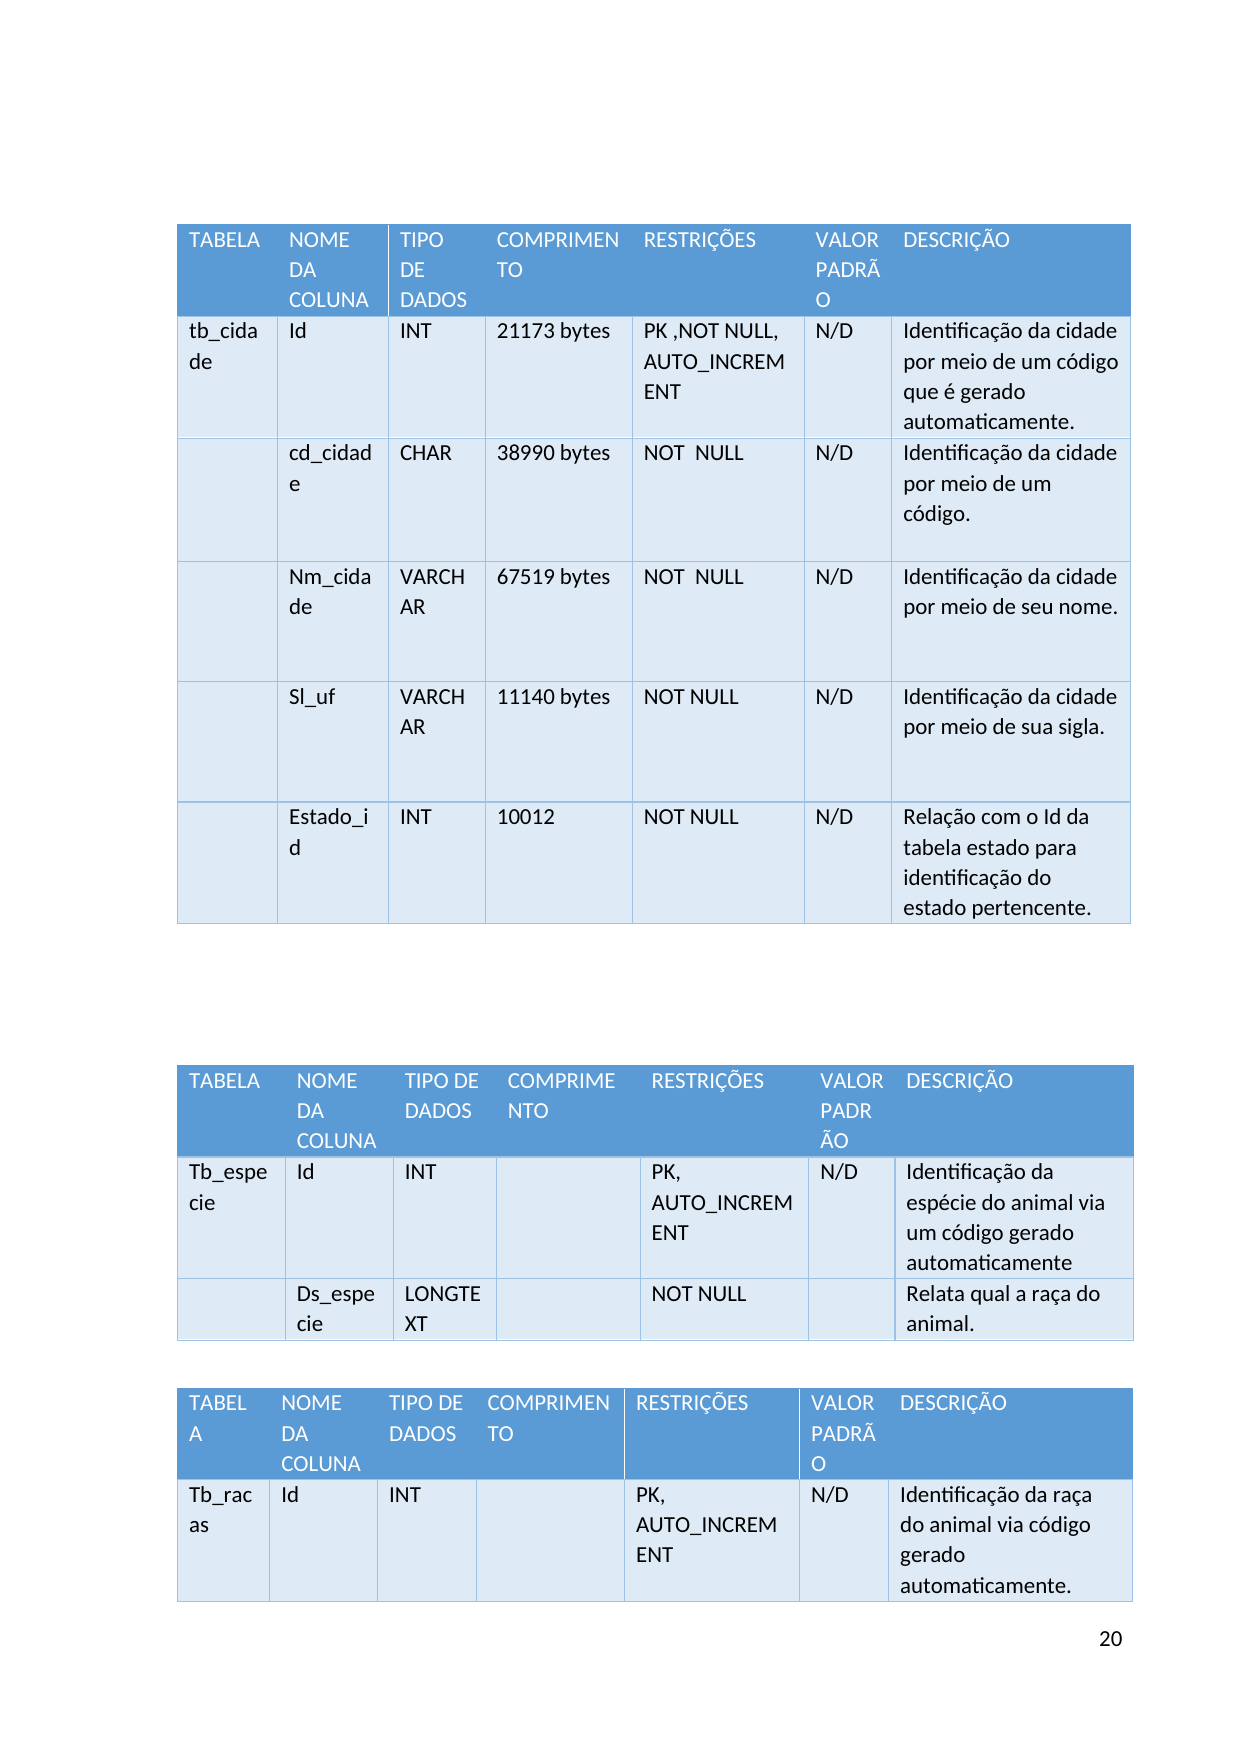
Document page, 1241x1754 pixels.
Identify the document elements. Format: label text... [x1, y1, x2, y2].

table_header VALOR PADRÃO [809, 1066, 895, 1156]
table_header TABELA [178, 1066, 285, 1156]
table_cell Sl_uf [278, 682, 388, 801]
table_cell tb_cidade [178, 317, 277, 437]
table_cell [178, 439, 277, 561]
table_header RESTRIÇÕES [640, 1066, 809, 1156]
table_cell [178, 1279, 285, 1339]
table_header NOME DA COLUNA [285, 1066, 393, 1156]
table_cell [178, 682, 277, 801]
table_cell 21173 bytes [486, 317, 632, 437]
table_header TIPO DE DADOS [389, 225, 485, 316]
table_header TABELA [178, 225, 278, 316]
table_cell VARCHAR [389, 562, 485, 681]
table_cell INT [389, 317, 485, 437]
table_cell N/D [805, 439, 891, 561]
table_cell PK ,NOT NULL, AUTO_INCREMENT [633, 317, 804, 437]
table_cell 67519 bytes [486, 562, 632, 681]
table_cell Identificação da raça do animal via código gerado automaticamente. [889, 1480, 1132, 1601]
table_cell N/D [805, 562, 891, 681]
table_cell NOT NULL [633, 803, 804, 923]
table_header DESCRIÇÃO [895, 1066, 1133, 1156]
table_cell Relata qual a raça do animal. [896, 1279, 1133, 1339]
table_cell Id [278, 317, 388, 437]
table_cell Relação com o Id da tabela estado para identificação do estado pertencente. [892, 803, 1130, 923]
table_header NOME DA COLUNA [270, 1389, 378, 1479]
table_cell N/D [805, 317, 891, 437]
table_cell LONGTEXT [394, 1279, 496, 1339]
table_cell N/D [809, 1158, 894, 1278]
table_cell Nm_cidade [278, 562, 388, 681]
table_header TIPO DE DADOS [378, 1389, 476, 1479]
table_cell Identificação da cidade por meio de um código que é gerado automaticamente. [892, 317, 1130, 437]
table_cell Id [286, 1158, 393, 1278]
table_cell 38990 bytes [486, 439, 632, 561]
table_cell [477, 1480, 624, 1601]
table_cell [497, 1158, 640, 1278]
table_cell NOT NULL [633, 562, 804, 681]
table_cell Identificação da cidade por meio de seu nome. [892, 562, 1130, 681]
table_header COMPRIMENTO [496, 1066, 640, 1156]
table_cell [178, 562, 277, 681]
table_cell 11140 bytes [486, 682, 632, 801]
table_header COMPRIMENTO [485, 225, 632, 316]
table_cell Id [270, 1480, 377, 1601]
table_header RESTRIÇÕES [625, 1389, 799, 1479]
table_cell 10012 [486, 803, 632, 923]
table_cell NOT NULL [633, 439, 804, 561]
table_cell CHAR [389, 439, 485, 561]
table_cell N/D [805, 803, 891, 923]
table_cell N/D [805, 682, 891, 801]
table_cell INT [394, 1158, 496, 1278]
table_cell Identificação da cidade por meio de um código. [892, 439, 1130, 561]
table_cell Identificação da cidade por meio de sua sigla. [892, 682, 1130, 801]
table_cell Ds_especie [286, 1279, 393, 1339]
table_cell Estado_id [278, 803, 388, 923]
table_header TIPO DE DADOS [393, 1066, 496, 1156]
table_header COMPRIMENTO [476, 1389, 624, 1479]
table_cell PK, AUTO_INCREMENT [641, 1158, 808, 1278]
table_cell NOT NULL [633, 682, 804, 801]
table_cell PK, AUTO_INCREMENT [625, 1480, 799, 1601]
table_cell Tb_especie [178, 1158, 285, 1278]
table_cell [497, 1279, 640, 1339]
table_cell cd_cidade [278, 439, 388, 561]
table_header DESCRIÇÃO [892, 225, 1130, 316]
table_header NOME DA COLUNA [278, 225, 388, 316]
table_header VALOR PADRÃO [804, 225, 892, 316]
table_header RESTRIÇÕES [632, 225, 804, 316]
table_header VALOR PADRÃO [800, 1389, 889, 1479]
table_cell INT [389, 803, 485, 923]
table_cell N/D [800, 1480, 888, 1601]
table_cell [809, 1279, 894, 1339]
table_cell INT [378, 1480, 476, 1601]
table_cell Tb_racas [178, 1480, 269, 1601]
table_cell NOT NULL [641, 1279, 808, 1339]
table_header DESCRIÇÃO [889, 1389, 1132, 1479]
table_header TABELA [178, 1389, 270, 1479]
table_cell [178, 803, 277, 923]
table_cell Identificação da espécie do animal via um código gerado automaticamente [896, 1158, 1133, 1278]
table_cell VARCHAR [389, 682, 485, 801]
